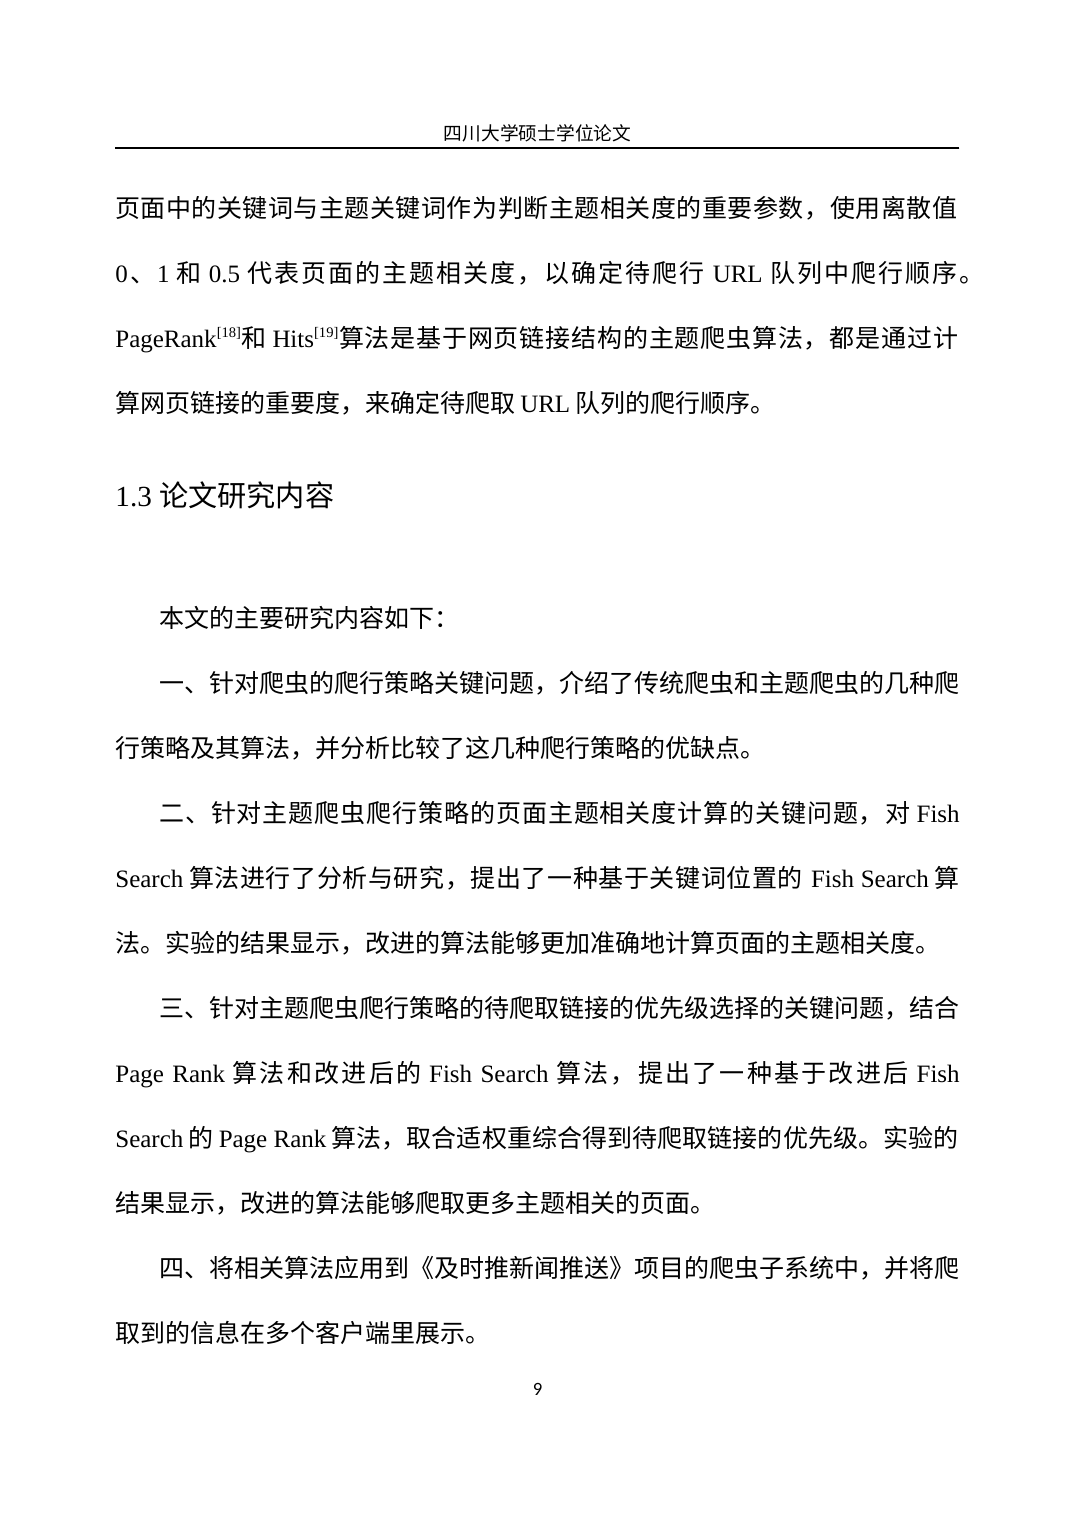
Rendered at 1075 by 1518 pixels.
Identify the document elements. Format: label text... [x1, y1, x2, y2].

subtitle 1.3 论文研究内容 [115, 461, 959, 526]
text 二、针对主题爬虫爬行策略的页面主题相关度计算的关键问题，对Fish Search算法进行了分析与研究，提出了一种基于关键词位置的Fish Search算法。实验的结果显示，改进的算法能够更加准确地计算页面的主题相关度。 [115, 779, 959, 974]
text 一、针对爬虫的爬行策略关键问题，介绍了传统爬虫和主题爬虫的几种爬行策略及其算法，并分析比较了这几种爬行策略的优缺点。 [115, 649, 959, 779]
text 三、针对主题爬虫爬行策略的待爬取链接的优先级选择的关键问题，结合Page Rank算法和改进后的Fish Search算法，提出了一种基于改进后Fish Search的Page Rank算法，取合适权重综合得到待爬取链接的优先级。实验的结果显示，改进的算法能够爬取更多主题相关的页面。 [115, 974, 959, 1234]
text 四、将相关算法应用到《及时推新闻推送》项目的爬虫子系统中，并将爬取到的信息在多个客户端里展示。 [115, 1234, 959, 1364]
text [115, 174, 959, 434]
text 本文的主要研究内容如下： [115, 584, 959, 649]
